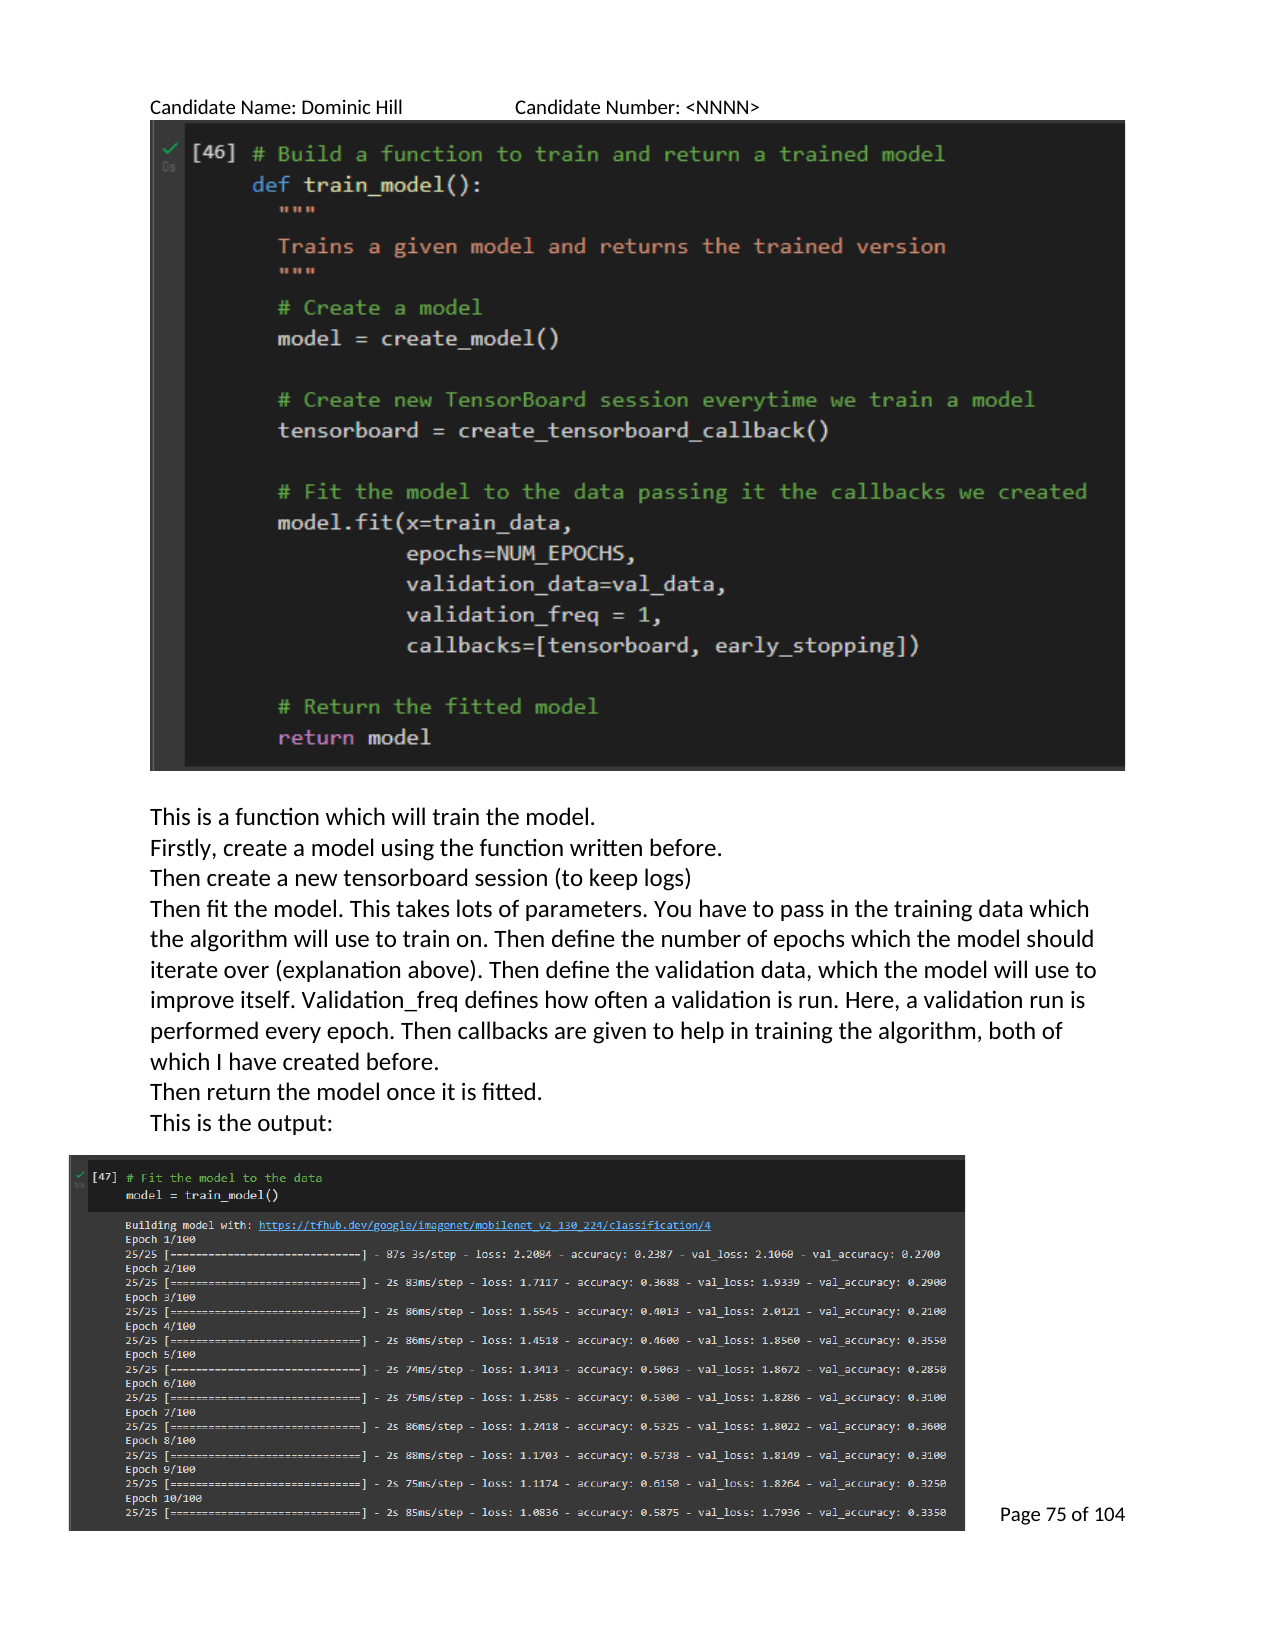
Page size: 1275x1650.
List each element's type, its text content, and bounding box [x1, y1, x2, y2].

text This is a function which will train the model. [150, 801, 1125, 832]
picture [150, 120, 1125, 771]
text This is the output: [150, 1107, 1125, 1137]
picture [68, 1155, 964, 1530]
text Then return the model once it is fitted. [150, 1076, 1125, 1107]
text Firstly, create a model using the function written before. [150, 832, 1125, 862]
text Then create a new tensorboard session (to keep logs) [150, 862, 1125, 893]
text Then fit the model. This takes lots of parameters. You have to pass in the training data which the algorithm will use to train on. Then define the number of epochs which the model should iterate over (explanation above). Then define the validation data, which the model will use to improve itself. Validation_freq defines how often a validation is run. Here, a validation run is performed every epoch. Then callbacks are given to help in training the algorithm, both of which I have created before. [150, 893, 1125, 1076]
